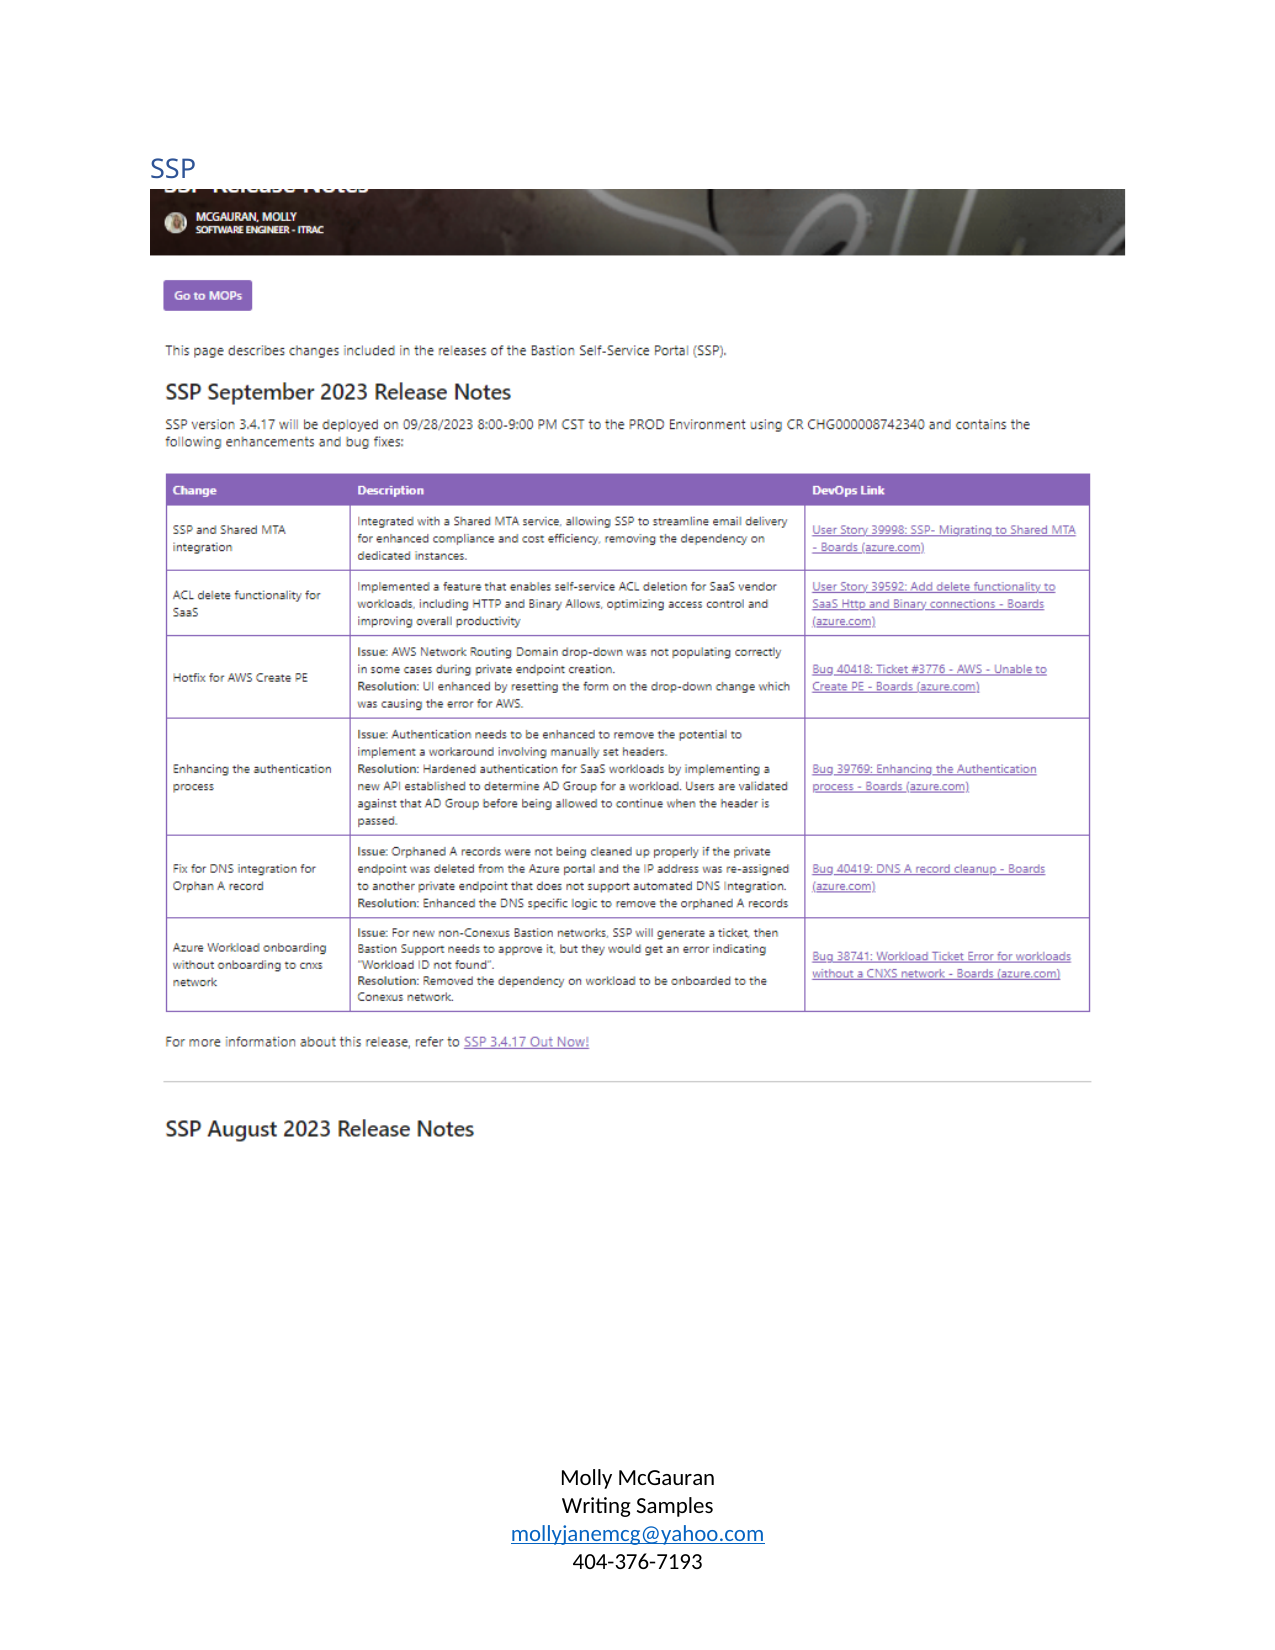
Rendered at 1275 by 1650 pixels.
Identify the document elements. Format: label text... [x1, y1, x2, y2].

subtitle SSP [150, 150, 1125, 187]
picture [150, 189, 1125, 1144]
